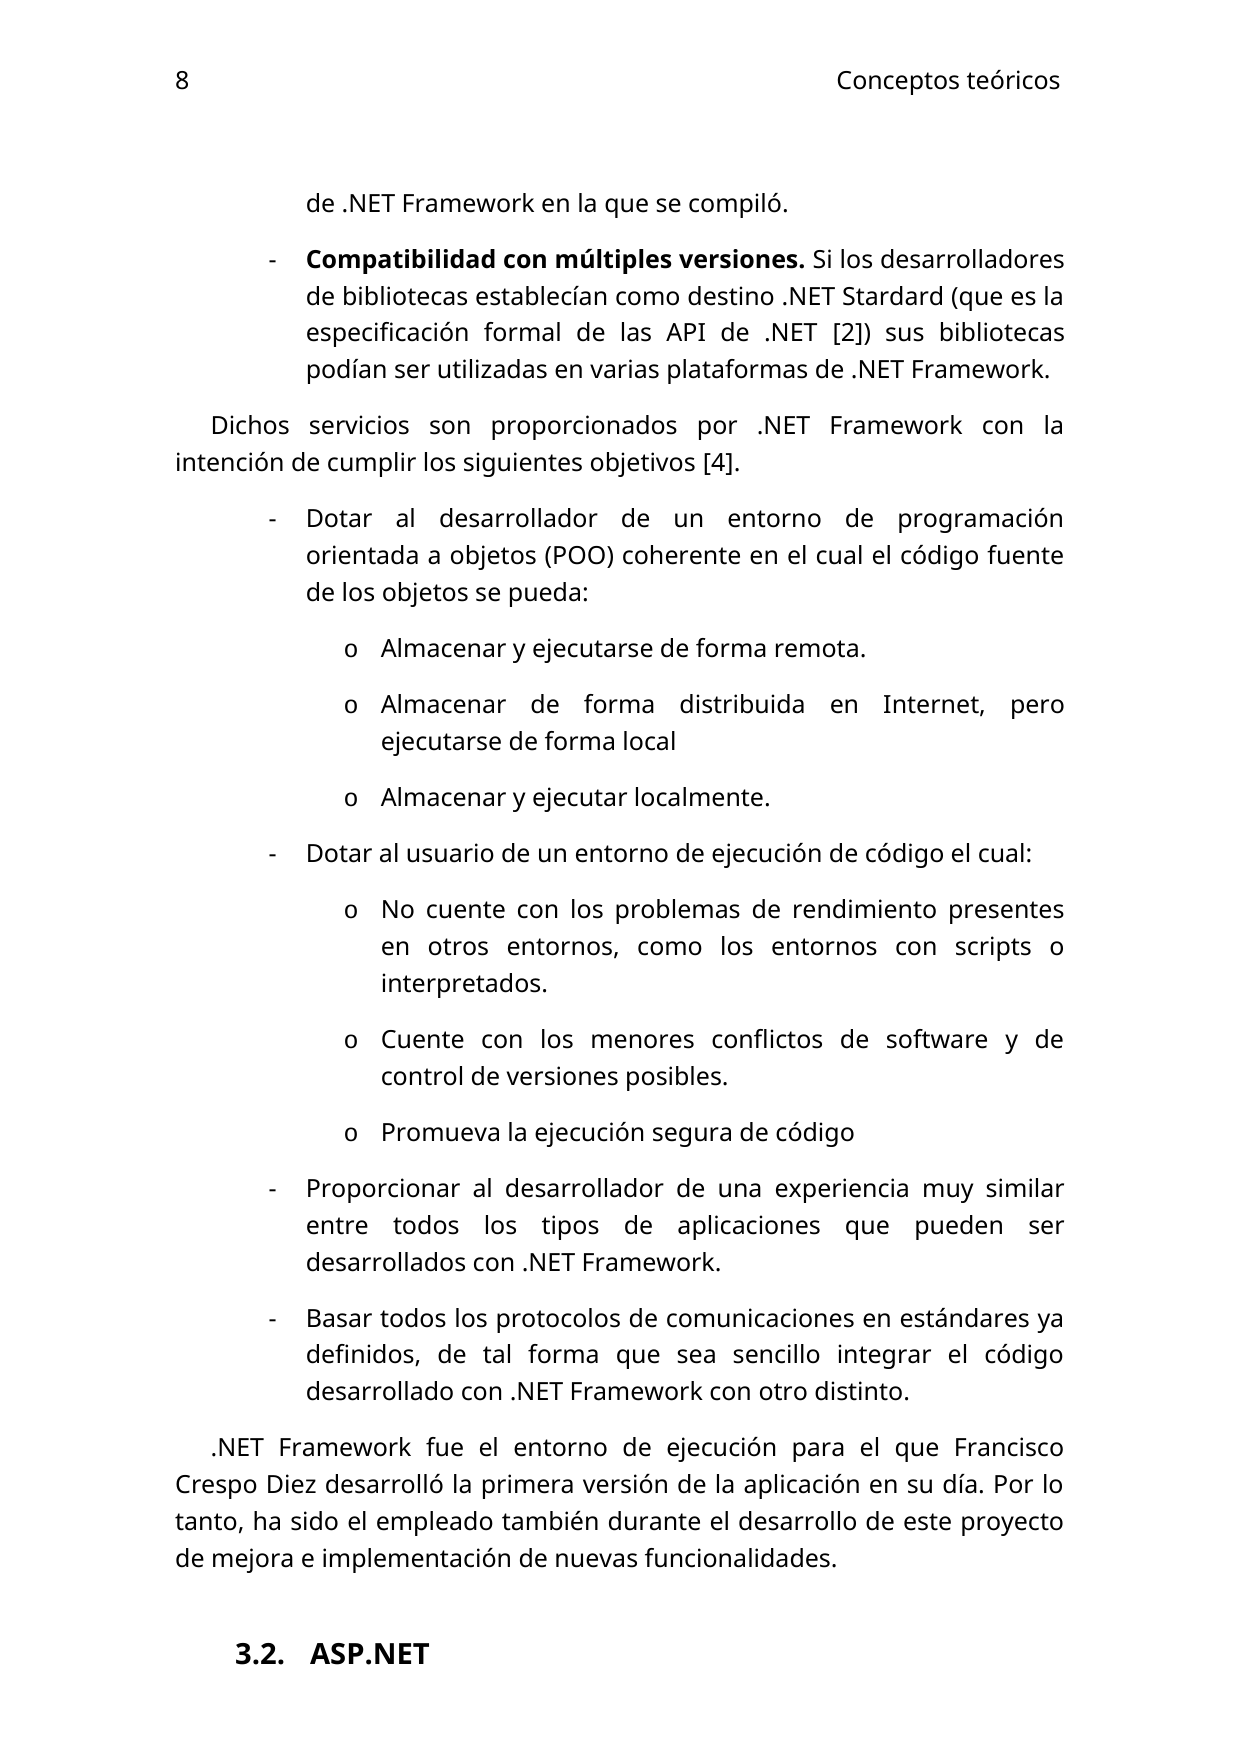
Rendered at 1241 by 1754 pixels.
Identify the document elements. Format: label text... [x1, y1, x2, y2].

list Almacenar de forma distribuida en Internet, pero ejecutarse de forma local [343, 686, 1065, 757]
text ASP.NET [235, 1633, 1065, 1673]
list Almacenar y ejecutar localmente. [343, 779, 1065, 814]
list Cuente con los menores conflictos de software y de control de versiones posibles. [343, 1022, 1065, 1093]
list Dotar al desarrollador de un entorno de programación orientada a objetos (POO) coherente en el cual el código fuente de los objetos se pueda: [268, 501, 1065, 608]
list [268, 185, 1065, 219]
list Compatibilidad con múltiples versiones. Si los desarrolladores de bibliotecas establecían como destino .NET Stardard (que es la especificación formal de las API de .NET [2]) sus bibliotecas podían ser utilizadas en varias plataformas de .NET Framework. [268, 241, 1065, 386]
text .NET Framework fue el entorno de ejecución para el que Francisco Crespo Diez desarrolló la primera versión de la aplicación en su día. Por lo tanto, ha sido el empleado también durante el desarrollo de este proyecto de mejora e implementación de nuevas funcionalidades. [175, 1430, 1065, 1574]
list No cuente con los problemas de rendimiento presentes en otros entornos, como los entornos con scripts o interpretados. [343, 892, 1065, 999]
list Promueva la ejecución segura de código [343, 1114, 1065, 1149]
list Basar todos los protocolos de comunicaciones en estándares ya definidos, de tal forma que sea sencillo integrar el código desarrollado con .NET Framework con otro distinto. [268, 1300, 1065, 1408]
text Dichos servicios son proporcionados por .NET Framework con la intención de cumplir los siguientes objetivos [4]. [175, 408, 1065, 479]
list Proporcionar al desarrollador de una experiencia muy similar entre todos los tipos de aplicaciones que pueden ser desarrollados con .NET Framework. [268, 1171, 1065, 1278]
list Almacenar y ejecutarse de forma remota. [343, 630, 1065, 664]
list Dotar al usuario de un entorno de ejecución de código el cual: [268, 836, 1065, 870]
